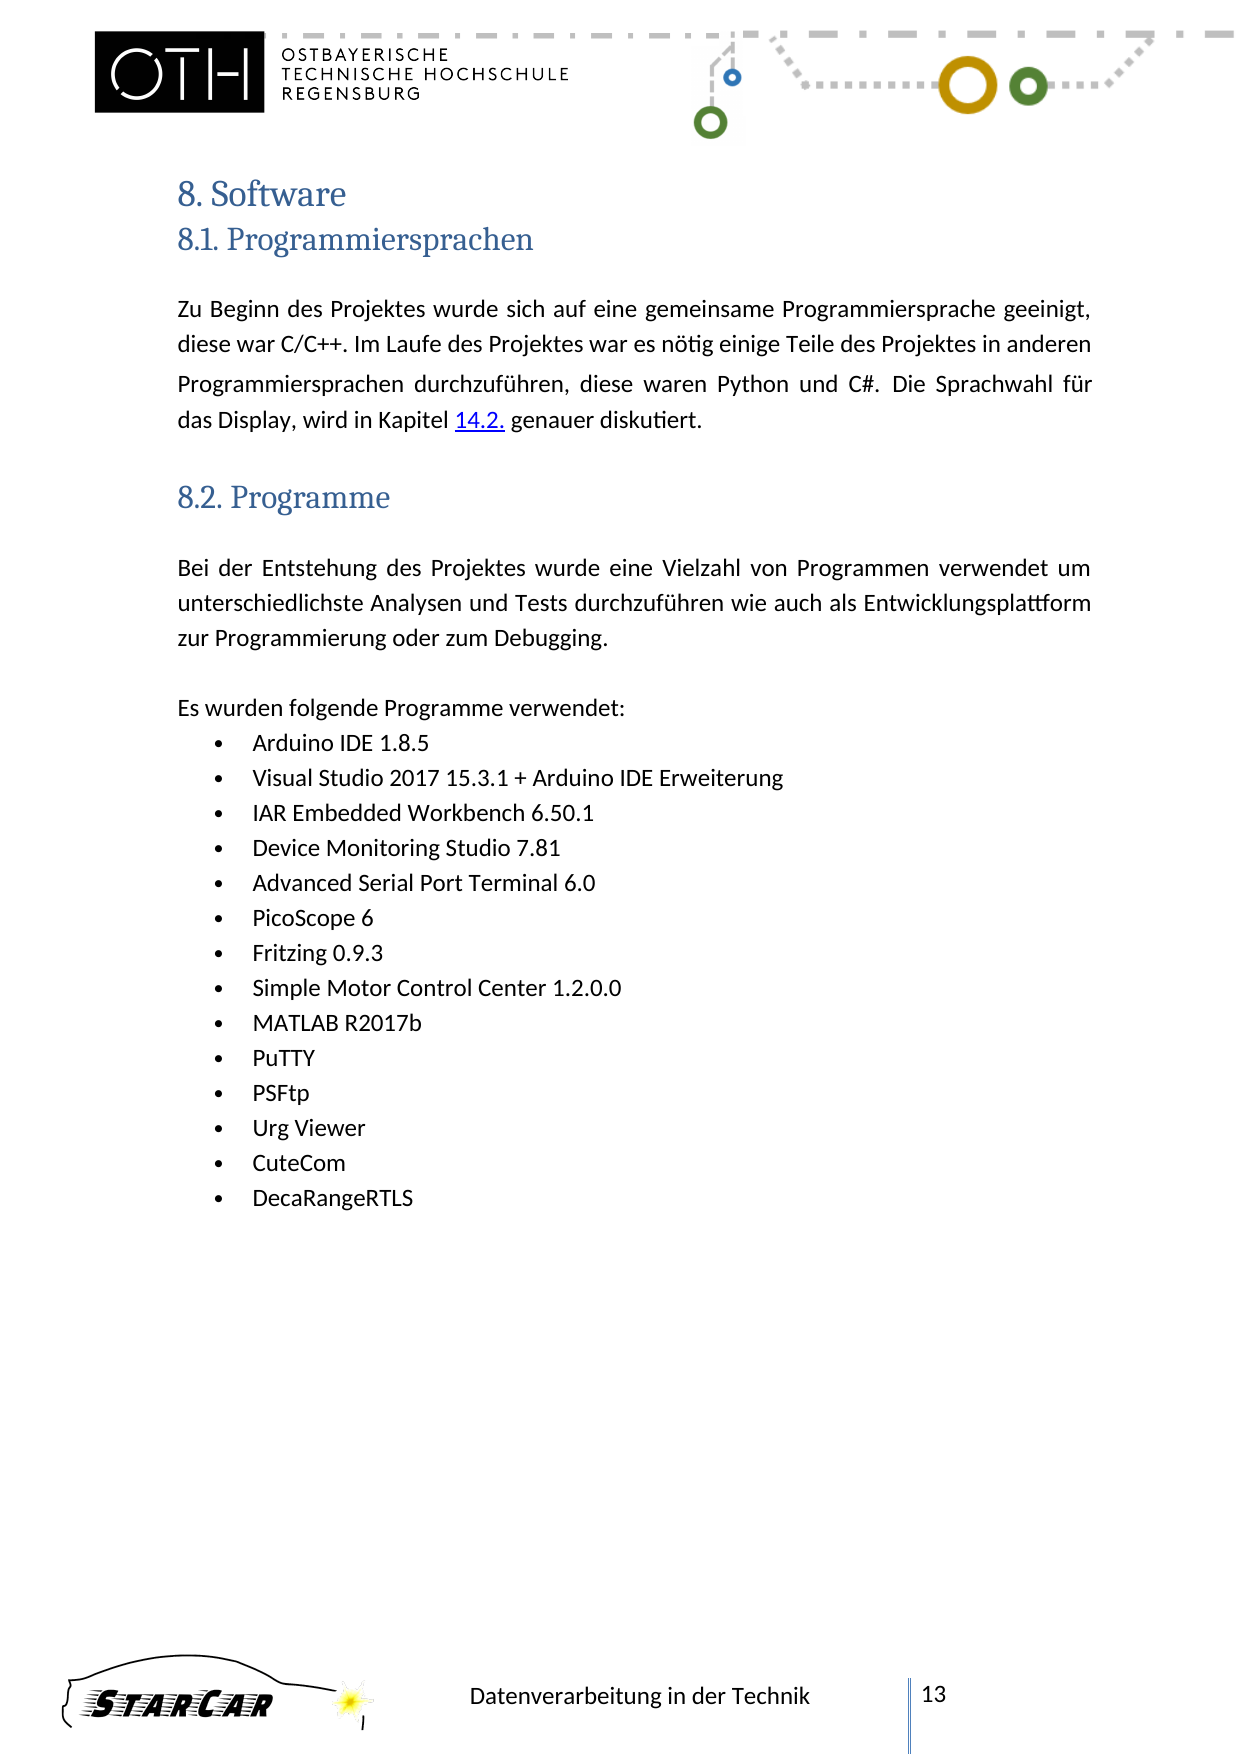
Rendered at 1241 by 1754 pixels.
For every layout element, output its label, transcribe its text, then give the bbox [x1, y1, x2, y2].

list Urg Viewer [215, 1112, 1092, 1142]
list PuTTY [215, 1042, 1092, 1072]
list Arduino IDE 1.8.5 [215, 727, 1092, 757]
subtitle 8.1. Programmiersprachen [177, 220, 1092, 258]
list PSFtp [215, 1077, 1092, 1107]
list Advanced Serial Port Terminal 6.0 [215, 867, 1092, 897]
list PicoScope 6 [215, 902, 1092, 932]
list Visual Studio 2017 15.3.1 + Arduino IDE Erweiterung [215, 762, 1092, 792]
picture [94, 15, 1237, 145]
list Device Monitoring Studio 7.81 [215, 832, 1092, 862]
list IAR Embedded Workbench 6.50.1 [215, 797, 1092, 827]
picture [54, 1651, 380, 1730]
subtitle 8.2. Programme [177, 478, 1092, 517]
text Bei der Entstehung des Projektes wurde eine Vielzahl von Programmen verwendet um unterschiedlichste Analysen und Tests durchzuführen wie auch als Entwicklungsplattform zur Programmierung oder zum Debugging. [177, 552, 1092, 652]
text Zu Beginn des Projektes wurde sich auf eine gemeinsame Programmiersprache geeinigt, diese war C/C++. Im Laufe des Projektes war es nötig einige Teile des Projektes in anderen Programmiersprachen durchzuführen, diese waren Python und C#. Die Sprachwahl für das Display, wird in Kapitel 14.2. genauer diskutiert. [177, 293, 1092, 435]
list MATLAB R2017b [215, 1007, 1092, 1037]
list DecaRangeRTLS [215, 1182, 1092, 1212]
text Es wurden folgende Programme verwendet: [177, 692, 1092, 722]
list Simple Motor Control Center 1.2.0.0 [215, 972, 1092, 1002]
list CuteCom [215, 1147, 1092, 1177]
subtitle 8. Software [177, 173, 1092, 216]
list Fritzing 0.9.3 [215, 937, 1092, 967]
